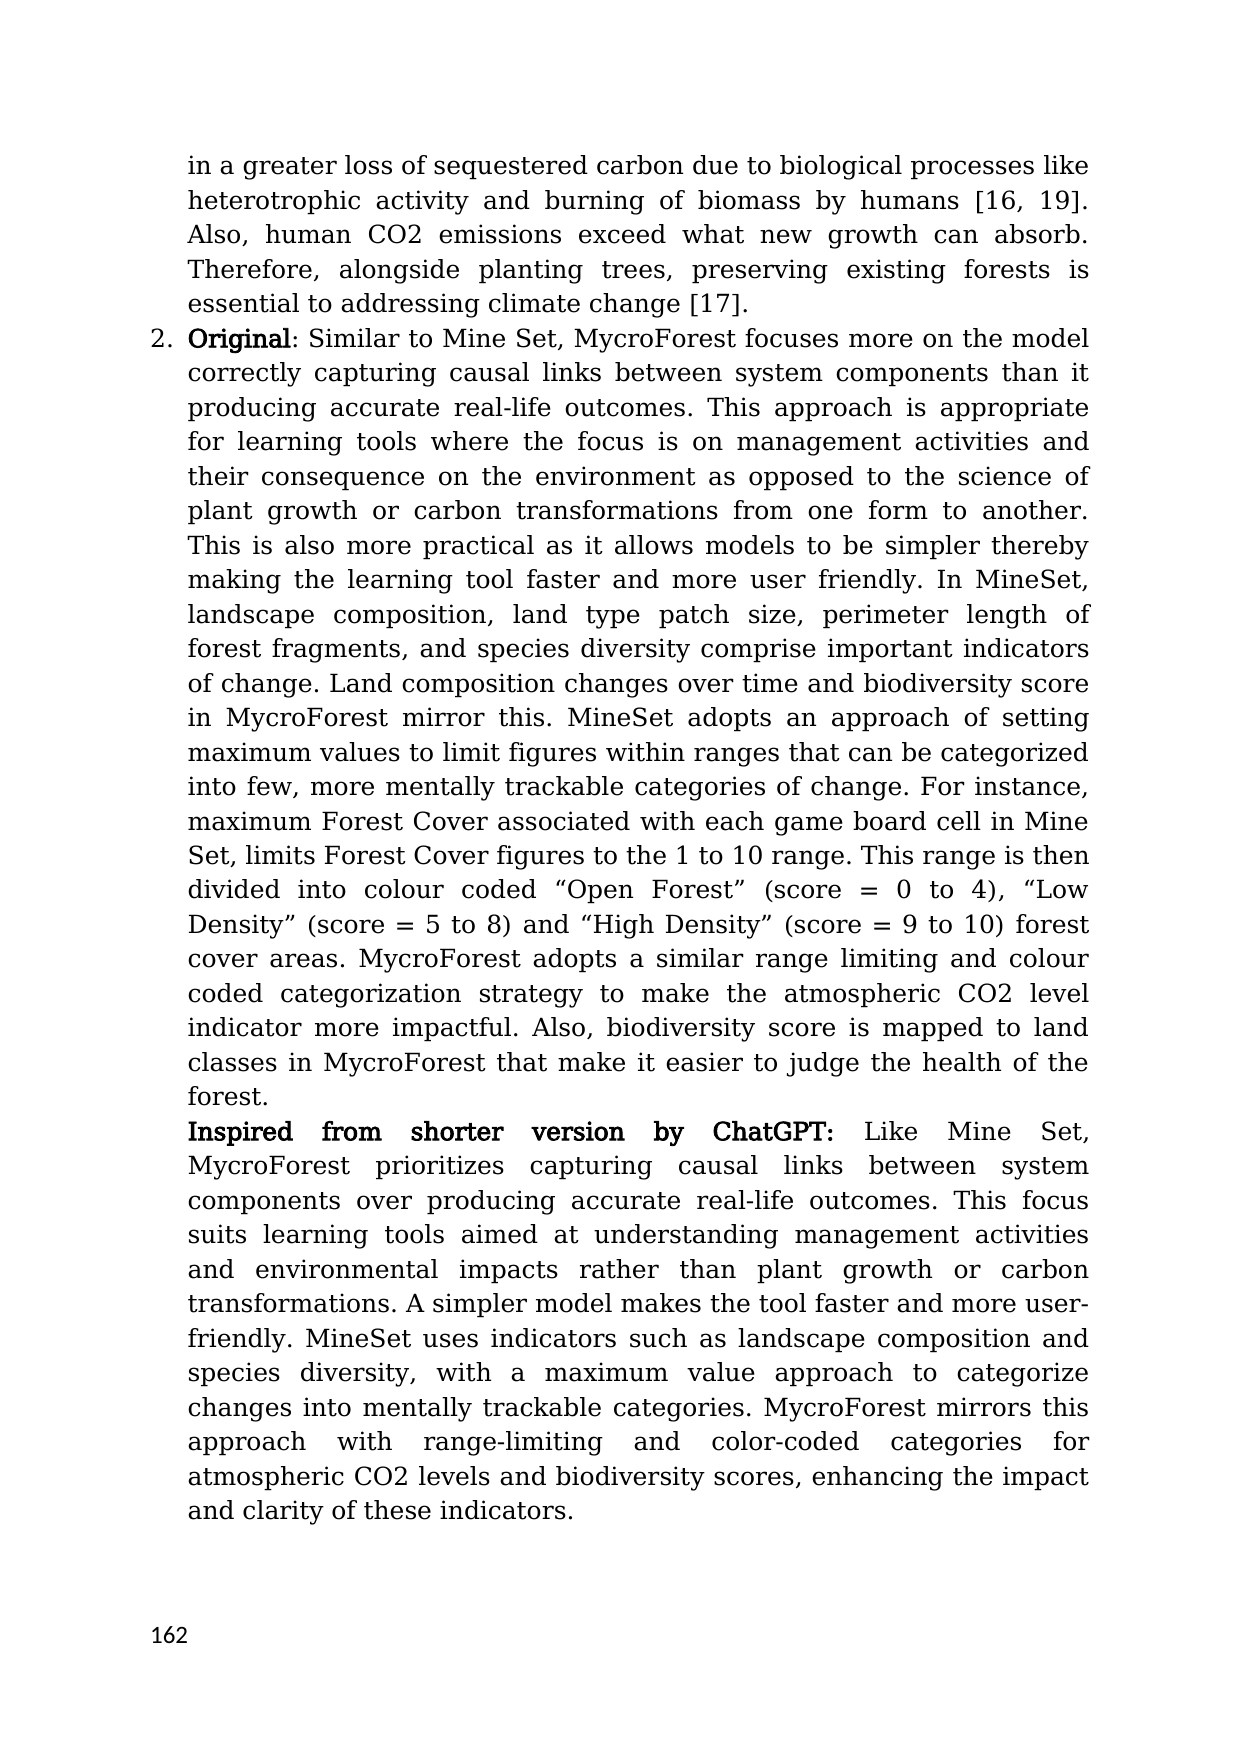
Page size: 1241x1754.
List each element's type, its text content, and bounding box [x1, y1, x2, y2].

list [187, 150, 1090, 318]
list Original: Similar to Mine Set, MycroForest focuses more on the model correctly capturing causal links between system components than it producing accurate real-life outcomes. This approach is appropriate for learning tools where the focus is on management activities and their consequence on the environment as opposed to the science of plant growth or carbon transformations from one form to another. This is also more practical as it allows models to be simpler thereby making the learning tool faster and more user friendly. In MineSet, landscape composition, land type patch size, perimeter length of forest fragments, and species diversity comprise important indicators of change. Land composition changes over time and biodiversity score in MycroForest mirror this. MineSet adopts an approach of setting maximum values to limit figures within ranges that can be categorized into few, more mentally trackable categories of change. For instance, maximum Forest Cover associated with each game board cell in Mine Set, limits Forest Cover figures to the 1 to 10 range. This range is then divided into colour coded “Open Forest” (score = 0 to 4), “Low Density” (score = 5 to 8) and “High Density” (score = 9 to 10) forest cover areas. MycroForest adopts a similar range limiting and colour coded categorization strategy to make the atmospheric CO2 level indicator more impactful. Also, biodiversity score is mapped to land classes in MycroForest that make it easier to judge the health of the forest. [150, 322, 1090, 1111]
list Inspired from shorter version by ChatGPT: Like Mine Set, MycroForest prioritizes capturing causal links between system components over producing accurate real-life outcomes. This focus suits learning tools aimed at understanding management activities and environmental impacts rather than plant growth or carbon transformations. A simpler model makes the tool faster and more user-friendly. MineSet uses indicators such as landscape composition and species diversity, with a maximum value approach to categorize changes into mentally trackable categories. MycroForest mirrors this approach with range-limiting and color-coded categories for atmospheric CO2 levels and biodiversity scores, enhancing the impact and clarity of these indicators. [187, 1115, 1090, 1525]
